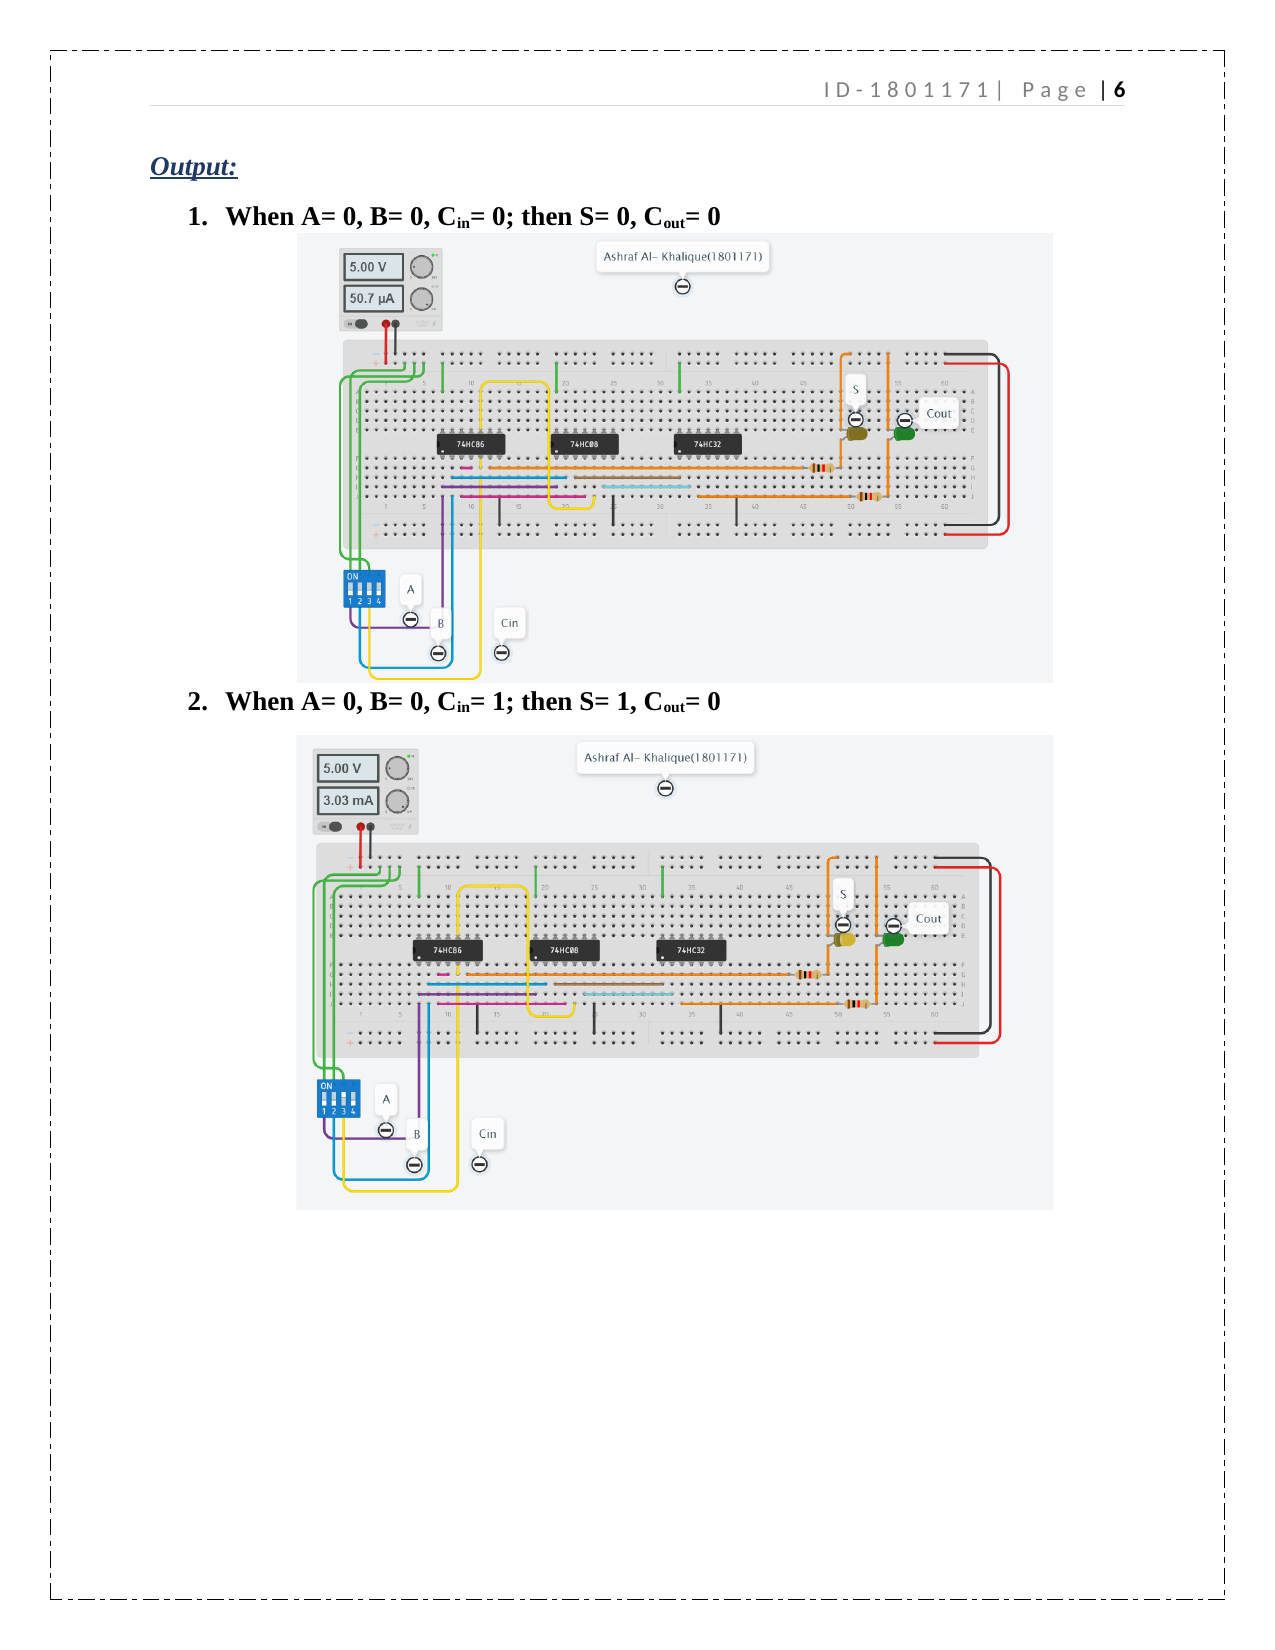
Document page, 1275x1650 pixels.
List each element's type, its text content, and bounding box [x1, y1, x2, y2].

picture [297, 233, 1053, 683]
picture [296, 735, 1054, 1210]
list When A= 0, B= 0, Cin= 0; then S= 0, Cout= 0 [187, 200, 1125, 231]
text Output: [150, 150, 1125, 181]
list When A= 0, B= 0, Cin= 1; then S= 1, Cout= 0 [187, 685, 1125, 716]
